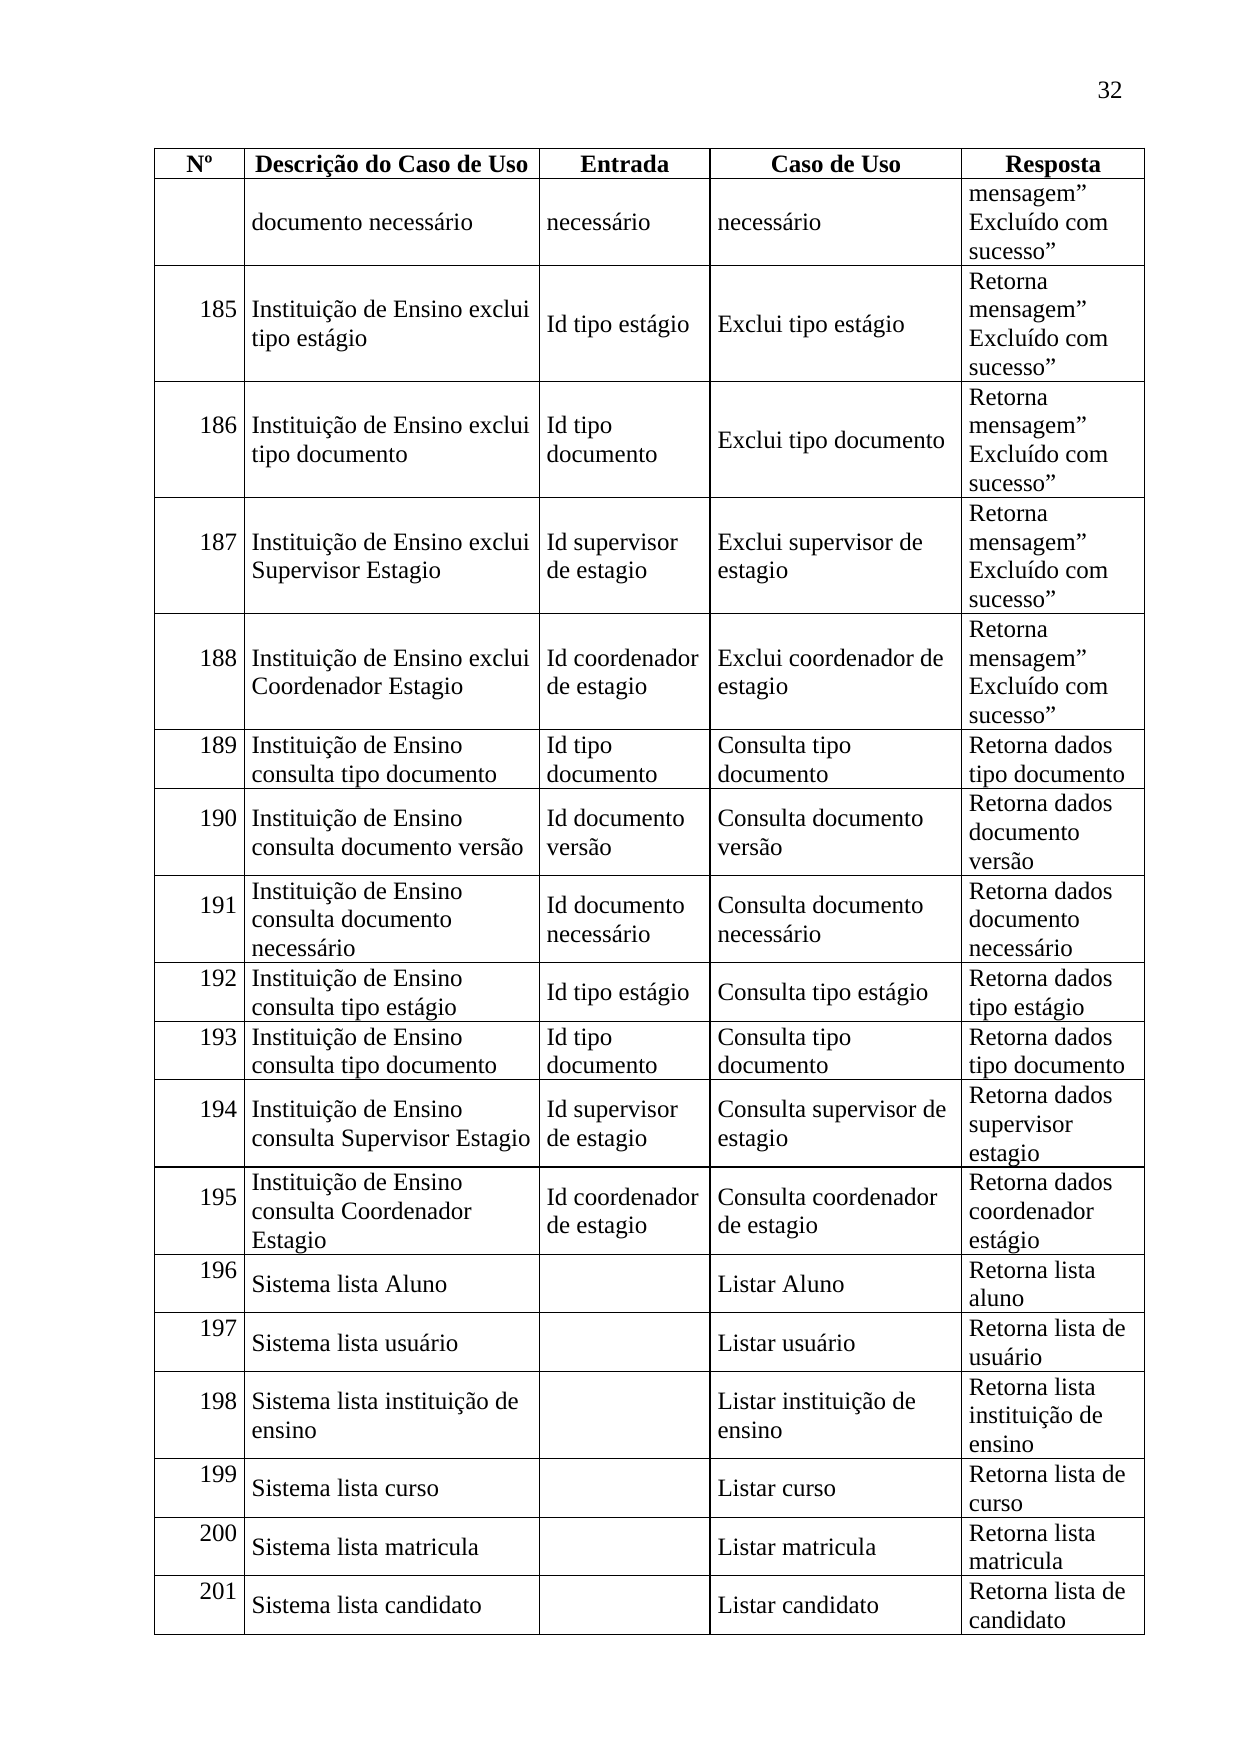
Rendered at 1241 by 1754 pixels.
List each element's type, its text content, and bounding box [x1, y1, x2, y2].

table_cell Consulta tipo documento [711, 730, 961, 787]
table_cell Retorna dados tipo estágio [962, 963, 1144, 1021]
table_cell Retorna dados tipo documento [962, 730, 1144, 787]
table_cell Retorna lista aluno [962, 1255, 1144, 1312]
table_cell Retorna mensagem” Excluído com sucesso” [962, 179, 1144, 265]
table_cell [155, 1313, 244, 1371]
table_cell Listar instituição de ensino [711, 1372, 961, 1458]
table_cell [540, 1313, 709, 1371]
table_cell Listar Aluno [711, 1255, 961, 1312]
table_cell Instituição de Ensino exclui tipo estágio [245, 266, 539, 381]
table_cell [155, 498, 244, 613]
table_cell Sistema lista usuário [245, 1313, 539, 1371]
table_cell Sistema lista instituição de ensino [245, 1372, 539, 1458]
table_cell Id tipo estágio [540, 266, 709, 381]
table_cell Sistema lista matricula [245, 1518, 539, 1575]
table_cell Id supervisor de estagio [540, 498, 709, 613]
table_cell Instituição de Ensino consulta documento necessário [245, 876, 539, 962]
table_cell Id tipo documento [540, 1022, 709, 1079]
table_cell Listar usuário [711, 1313, 961, 1371]
table_cell Instituição de Ensino consulta tipo documento [245, 730, 539, 787]
table_cell [155, 1518, 244, 1575]
table_cell Retorna dados tipo documento [962, 1022, 1144, 1079]
table_cell [540, 1518, 709, 1575]
table_cell Consulta tipo documento [711, 1022, 961, 1079]
table_cell Id supervisor de estagio [540, 1080, 709, 1166]
table_cell [155, 382, 244, 497]
table_cell Consulta tipo estágio [711, 963, 961, 1021]
table_cell [155, 1022, 244, 1079]
table_cell Consulta supervisor de estagio [711, 1080, 961, 1166]
table_cell Id tipo documento [540, 382, 709, 497]
table_cell Instituição de Ensino consulta tipo estágio [245, 963, 539, 1021]
table_cell Retorna lista matricula [962, 1518, 1144, 1575]
table_header Descrição do Caso de Uso [245, 149, 539, 177]
table_cell [155, 1372, 244, 1458]
table_cell [155, 1080, 244, 1166]
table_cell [245, 179, 539, 265]
table_cell Instituição de Ensino consulta tipo documento [245, 1022, 539, 1079]
table_cell Retorna lista de candidato [962, 1576, 1144, 1634]
table_cell Instituição de Ensino consulta Supervisor Estagio [245, 1080, 539, 1166]
table_cell [155, 266, 244, 381]
table_cell Instituição de Ensino exclui Coordenador Estagio [245, 614, 539, 729]
table_cell Instituição de Ensino consulta Coordenador Estagio [245, 1168, 539, 1254]
table_cell Exclui coordenador de estagio [711, 614, 961, 729]
table_cell Instituição de Ensino exclui Supervisor Estagio [245, 498, 539, 613]
table_cell Id documento necessário [540, 876, 709, 962]
table_cell Consulta coordenador de estagio [711, 1168, 961, 1254]
table_cell [155, 876, 244, 962]
table_cell Listar matricula [711, 1518, 961, 1575]
table_cell Id coordenador de estagio [540, 1168, 709, 1254]
table_cell Sistema lista Aluno [245, 1255, 539, 1312]
table_cell Instituição de Ensino consulta documento versão [245, 789, 539, 875]
table_cell Retorna lista de usuário [962, 1313, 1144, 1371]
table_cell Sistema lista candidato [245, 1576, 539, 1634]
table_cell Exclui supervisor de estagio [711, 498, 961, 613]
table_cell [540, 1372, 709, 1458]
table_cell Listar curso [711, 1459, 961, 1517]
table_cell Retorna dados documento necessário [962, 876, 1144, 962]
table_cell Consulta documento versão [711, 789, 961, 875]
table_cell [155, 730, 244, 787]
table_cell Retorna lista instituição de ensino [962, 1372, 1144, 1458]
table_cell [155, 1255, 244, 1312]
table_cell [540, 1459, 709, 1517]
table_cell [155, 789, 244, 875]
table_cell Id coordenador de estagio [540, 614, 709, 729]
table_cell Instituição de Ensino exclui tipo documento [245, 382, 539, 497]
table_cell [155, 614, 244, 729]
table_cell Exclui documento necessário [711, 179, 961, 265]
table_cell [155, 1168, 244, 1254]
table_cell Id documento versão [540, 789, 709, 875]
table_cell Id documento necessário [540, 179, 709, 265]
table_cell Consulta documento necessário [711, 876, 961, 962]
table_header Nº [155, 149, 244, 177]
table_cell [155, 179, 244, 265]
table_header Entrada [540, 149, 709, 177]
table_cell Exclui tipo documento [711, 382, 961, 497]
table_cell [540, 1255, 709, 1312]
table_cell Id tipo documento [540, 730, 709, 787]
table_header Caso de Uso [711, 149, 961, 177]
table_cell Retorna lista de curso [962, 1459, 1144, 1517]
table_cell [155, 1459, 244, 1517]
table_cell Sistema lista curso [245, 1459, 539, 1517]
table_cell Retorna dados documento versão [962, 789, 1144, 875]
table_cell Retorna dados supervisor estagio [962, 1080, 1144, 1166]
table_cell Id tipo estágio [540, 963, 709, 1021]
table_cell Retorna mensagem” Excluído com sucesso” [962, 614, 1144, 729]
table_cell Retorna dados coordenador estágio [962, 1168, 1144, 1254]
table_cell Listar candidato [711, 1576, 961, 1634]
table_cell Retorna mensagem” Excluído com sucesso” [962, 498, 1144, 613]
table_cell [540, 1576, 709, 1634]
table_cell Retorna mensagem” Excluído com sucesso” [962, 266, 1144, 381]
table_cell Retorna mensagem” Excluído com sucesso” [962, 382, 1144, 497]
table_cell Exclui tipo estágio [711, 266, 961, 381]
table_cell [155, 1576, 244, 1634]
table_cell [155, 963, 244, 1021]
table_header Resposta [962, 149, 1144, 177]
